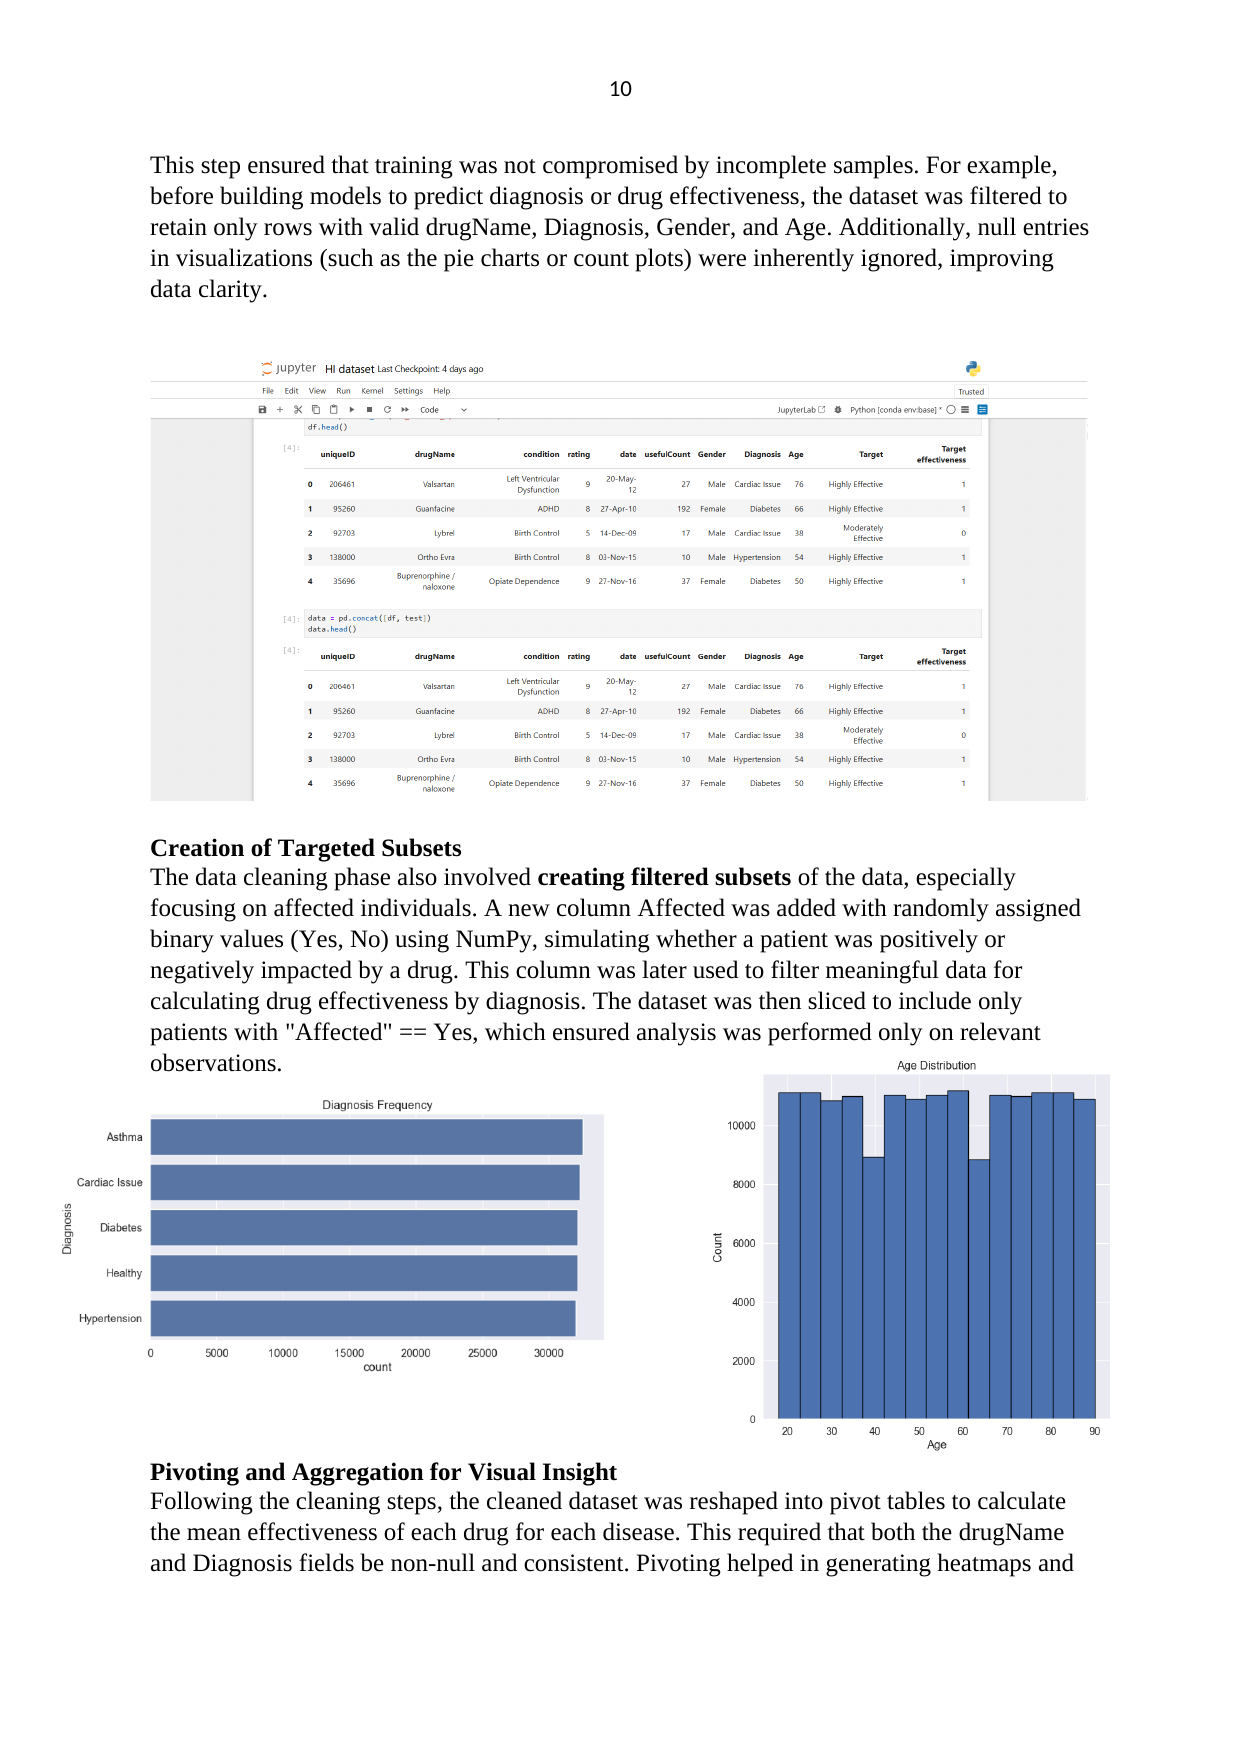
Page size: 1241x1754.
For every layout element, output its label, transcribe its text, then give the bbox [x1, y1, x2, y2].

picture [56, 1063, 606, 1345]
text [150, 1455, 1090, 1577]
text The data cleaning phase also involved creating filtered subsets of the data, especially focusing on affected individuals. A new column Affected was added with randomly assigned binary values (Yes, No) using NumPy, simulating whether a patient was positively or negatively impacted by a drug. This column was later used to filter meaningful data for calculating drug effectiveness by diagnosis. The dataset was then sliced to include only patients with "Affected" == Yes, which ensured analysis was performed only on relevant observations. [150, 831, 1090, 1046]
picture [707, 1024, 1111, 1422]
text This step ensured that training was not compromised by incomplete samples. For example, before building models to predict diagnosis or drug effectiveness, the dataset was filtered to retain only rows with valid drugName, Diagnosis, Gender, and Age. Additionally, null entries in visualizations (such as the pie charts or count plots) were inherently ignored, improving data clarity. [150, 150, 1090, 303]
subtitle Pivoting and Aggregation for Visual Insight [150, 1426, 1090, 1455]
picture [150, 356, 1087, 800]
